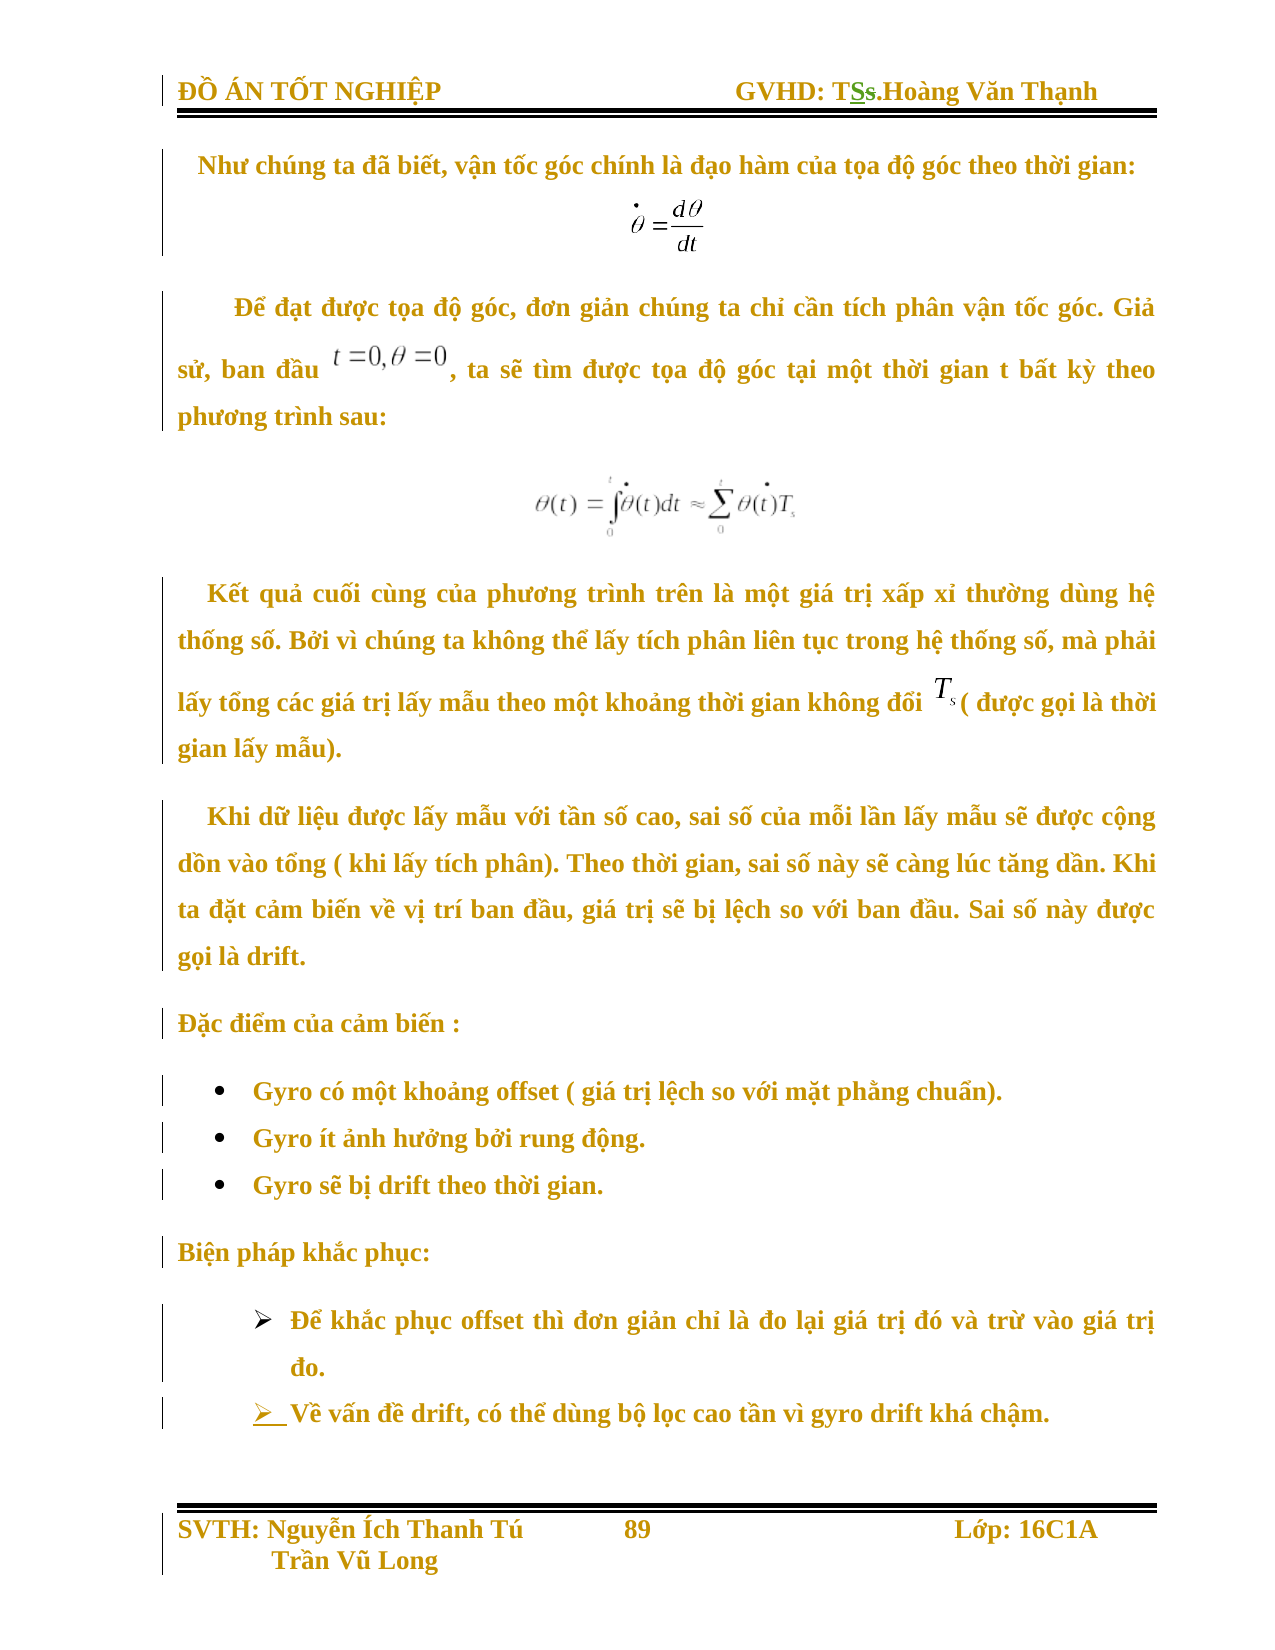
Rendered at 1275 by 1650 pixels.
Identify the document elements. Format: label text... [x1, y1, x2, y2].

list Để khắc phục offset thì đơn giản chỉ là đo lại giá trị đó và trừ vào giá trị đo. [252, 1304, 1157, 1382]
text Đặc điểm của cảm biến : [177, 1007, 1157, 1039]
list Về vấn đề drift, có thể dùng bộ lọc cao tần vì gyro drift khá chậm. [252, 1397, 1157, 1429]
text Biện pháp khắc phục: [177, 1236, 1157, 1268]
list Gyro sẽ bị drift theo thời gian. [215, 1169, 1157, 1200]
list Gyro có một khoảng offset ( giá trị lệch so với mặt phằng chuẩn). [215, 1075, 1157, 1106]
text Như chúng ta đã biết, vận tốc góc chính là đạo hàm của tọa độ góc theo thời gian: [177, 149, 1157, 256]
text Khi dữ liệu được lấy mẫu với tần số cao, sai số của mỗi lần lấy mẫu sẽ được cộng dồn vào tổng ( khi lấy tích phân). Theo thời gian, sai số này sẽ càng lúc tăng dần. Khi ta đặt cảm biến về vị trí ban đầu, giá trị sẽ bị lệch so với ban đầu. Sai số này được gọi là drift. [177, 800, 1157, 971]
text Kết quả cuối cùng của phương trình trên là một giá trị xấp xỉ thường dùng hệ thống số. Bởi vì chúng ta không thể lấy tích phân liên tục trong hệ thống số, mà phải lấy tổng các giá trị lấy mẫu theo một khoảng thời gian không đổi ( được gọi là thời gian lấy mẫu). [177, 577, 1157, 764]
text Để đạt được tọa độ góc, đơn giản chúng ta chỉ cần tích phân vận tốc góc. Giả sử, ban đầu , ta sẽ tìm được tọa độ góc tại một thời gian t bất kỳ theo phương trình sau: [177, 291, 1157, 431]
list Gyro ít ảnh hưởng bởi rung động. [215, 1122, 1157, 1153]
